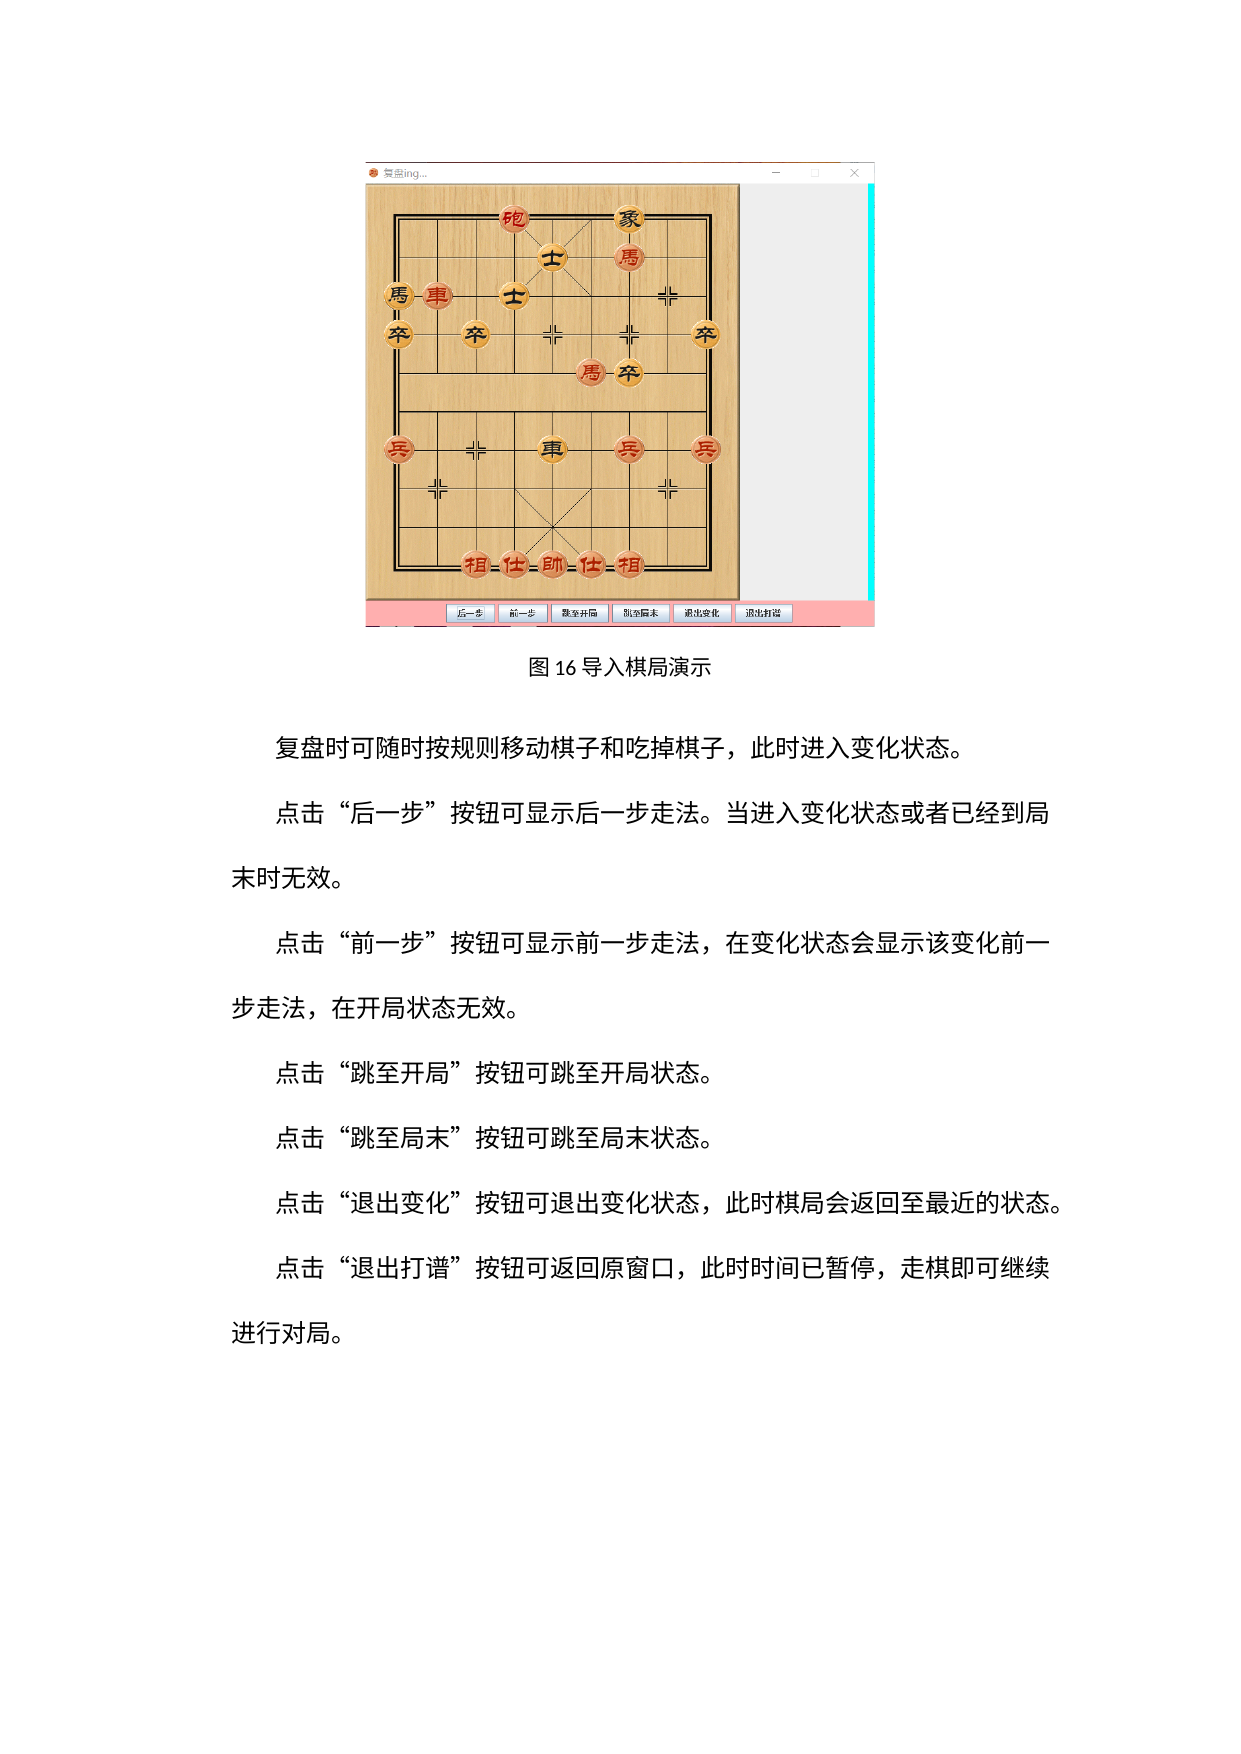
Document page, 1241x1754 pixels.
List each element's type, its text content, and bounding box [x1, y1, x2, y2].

list 复盘时可随时按规则移动棋子和吃掉棋子，此时进入变化状态。 [231, 714, 1053, 779]
list 点击“退出打谱”按钮可返回原窗口，此时时间已暂停，走棋即可继续进行对局。 [231, 1234, 1053, 1364]
list 点击“跳至开局”按钮可跳至开局状态。 [231, 1039, 1053, 1104]
list 点击“后一步”按钮可显示后一步走法。当进入变化状态或者已经到局末时无效。 [231, 779, 1053, 909]
list 图16 导入棋局演示 [187, 649, 1053, 682]
list 点击“前一步”按钮可显示前一步走法，在变化状态会显示该变化前一步走法，在开局状态无效。 [231, 909, 1053, 1039]
picture [365, 162, 875, 627]
list 点击“退出变化”按钮可退出变化状态，此时棋局会返回至最近的状态。 [231, 1169, 1053, 1234]
list 点击“跳至局末”按钮可跳至局末状态。 [231, 1104, 1053, 1169]
